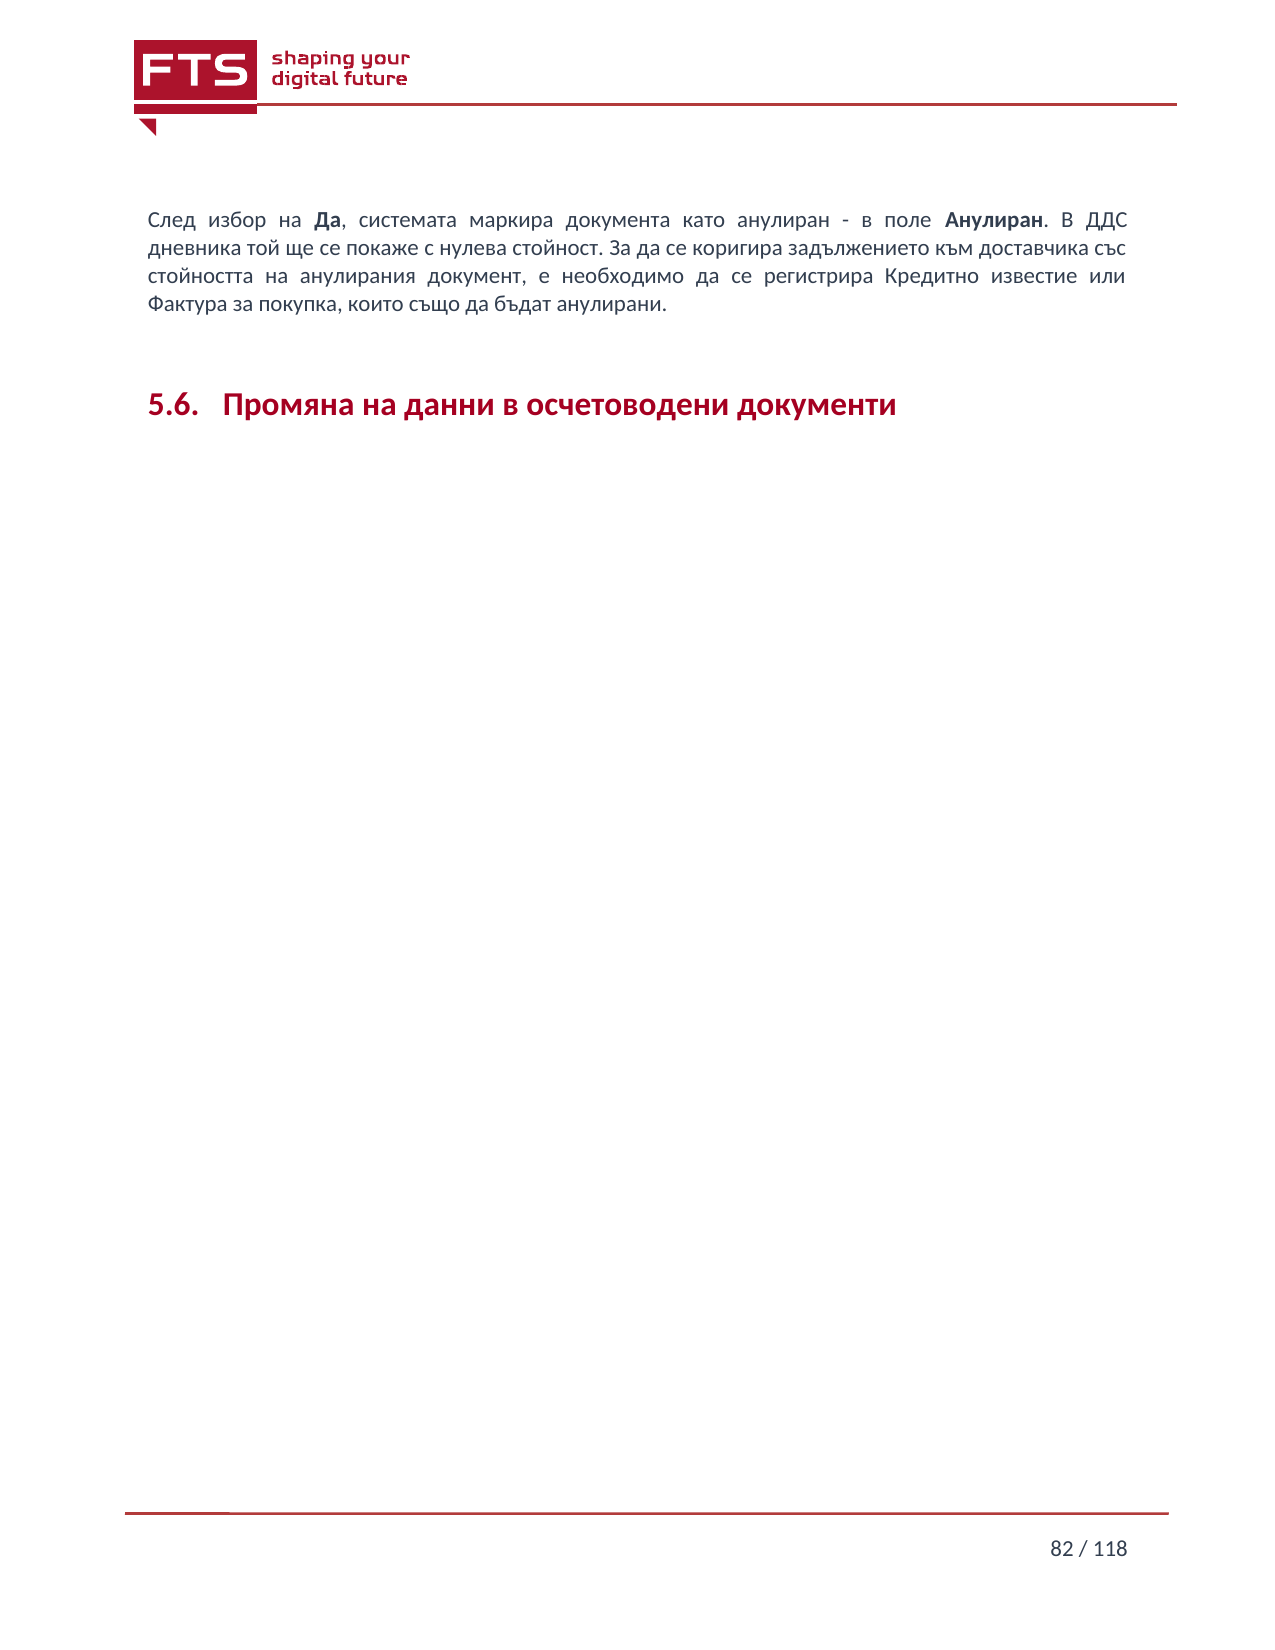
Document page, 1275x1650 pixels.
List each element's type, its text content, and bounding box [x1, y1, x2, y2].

text След избор на Да, системата маркира документа като анулиран - в поле Анулиран. В ДДС дневника той ще се покаже с нулева стойност. За да се коригира задължението към доставчика със стойността на анулирания документ, е необходимо да се регистрира Кредитно известие или Фактура за покупка, които също да бъдат анулирани. [148, 205, 1127, 317]
subtitle Промяна на данни в осчетоводени документи [148, 383, 1127, 424]
